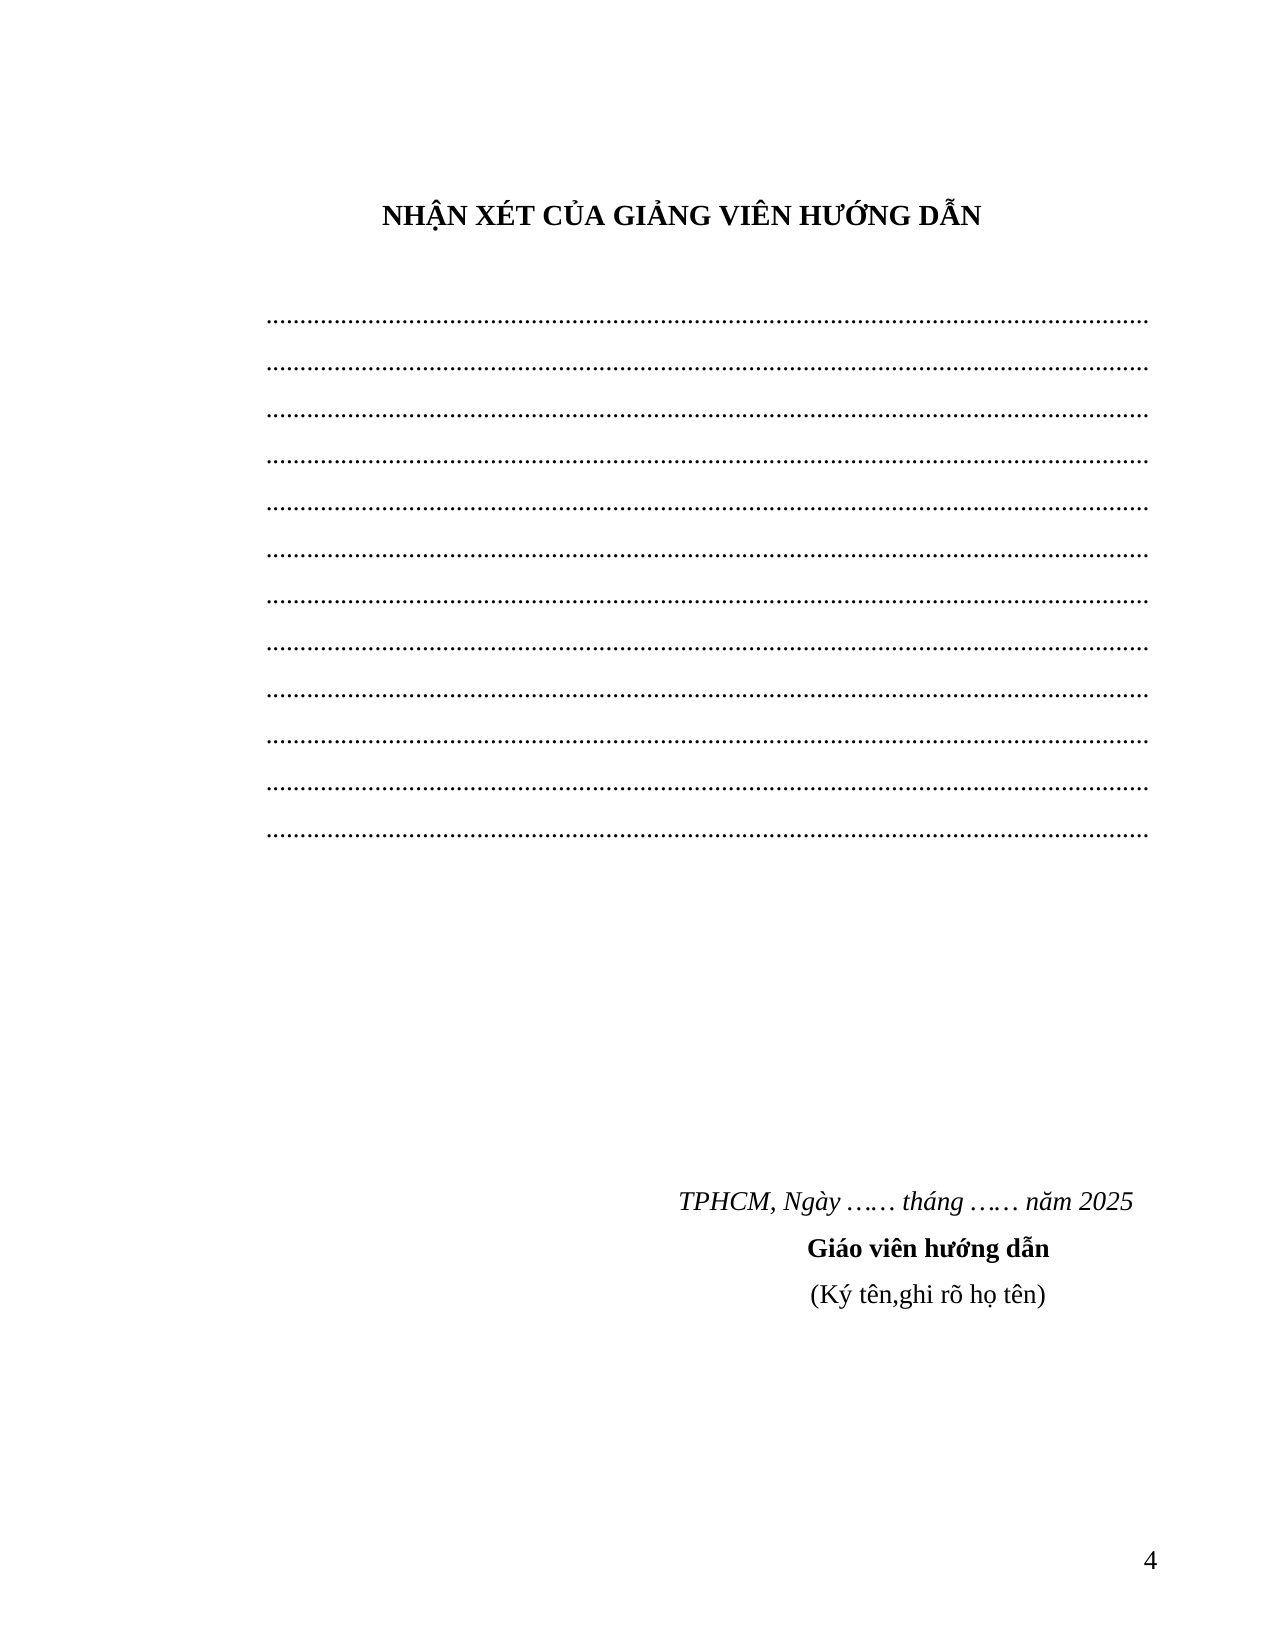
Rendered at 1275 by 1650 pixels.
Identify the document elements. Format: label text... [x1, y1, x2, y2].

text Giáo viên hướng dẫn [657, 1232, 1157, 1263]
text NHẬN XÉT CỦA GIẢNG VIÊN HƯỚNG DẪN [207, 198, 1157, 232]
text (Ký tên,ghi rõ họ tên) [207, 1279, 1157, 1310]
text TPHCM, Ngày …… tháng …… năm 2025 [207, 1185, 1157, 1216]
